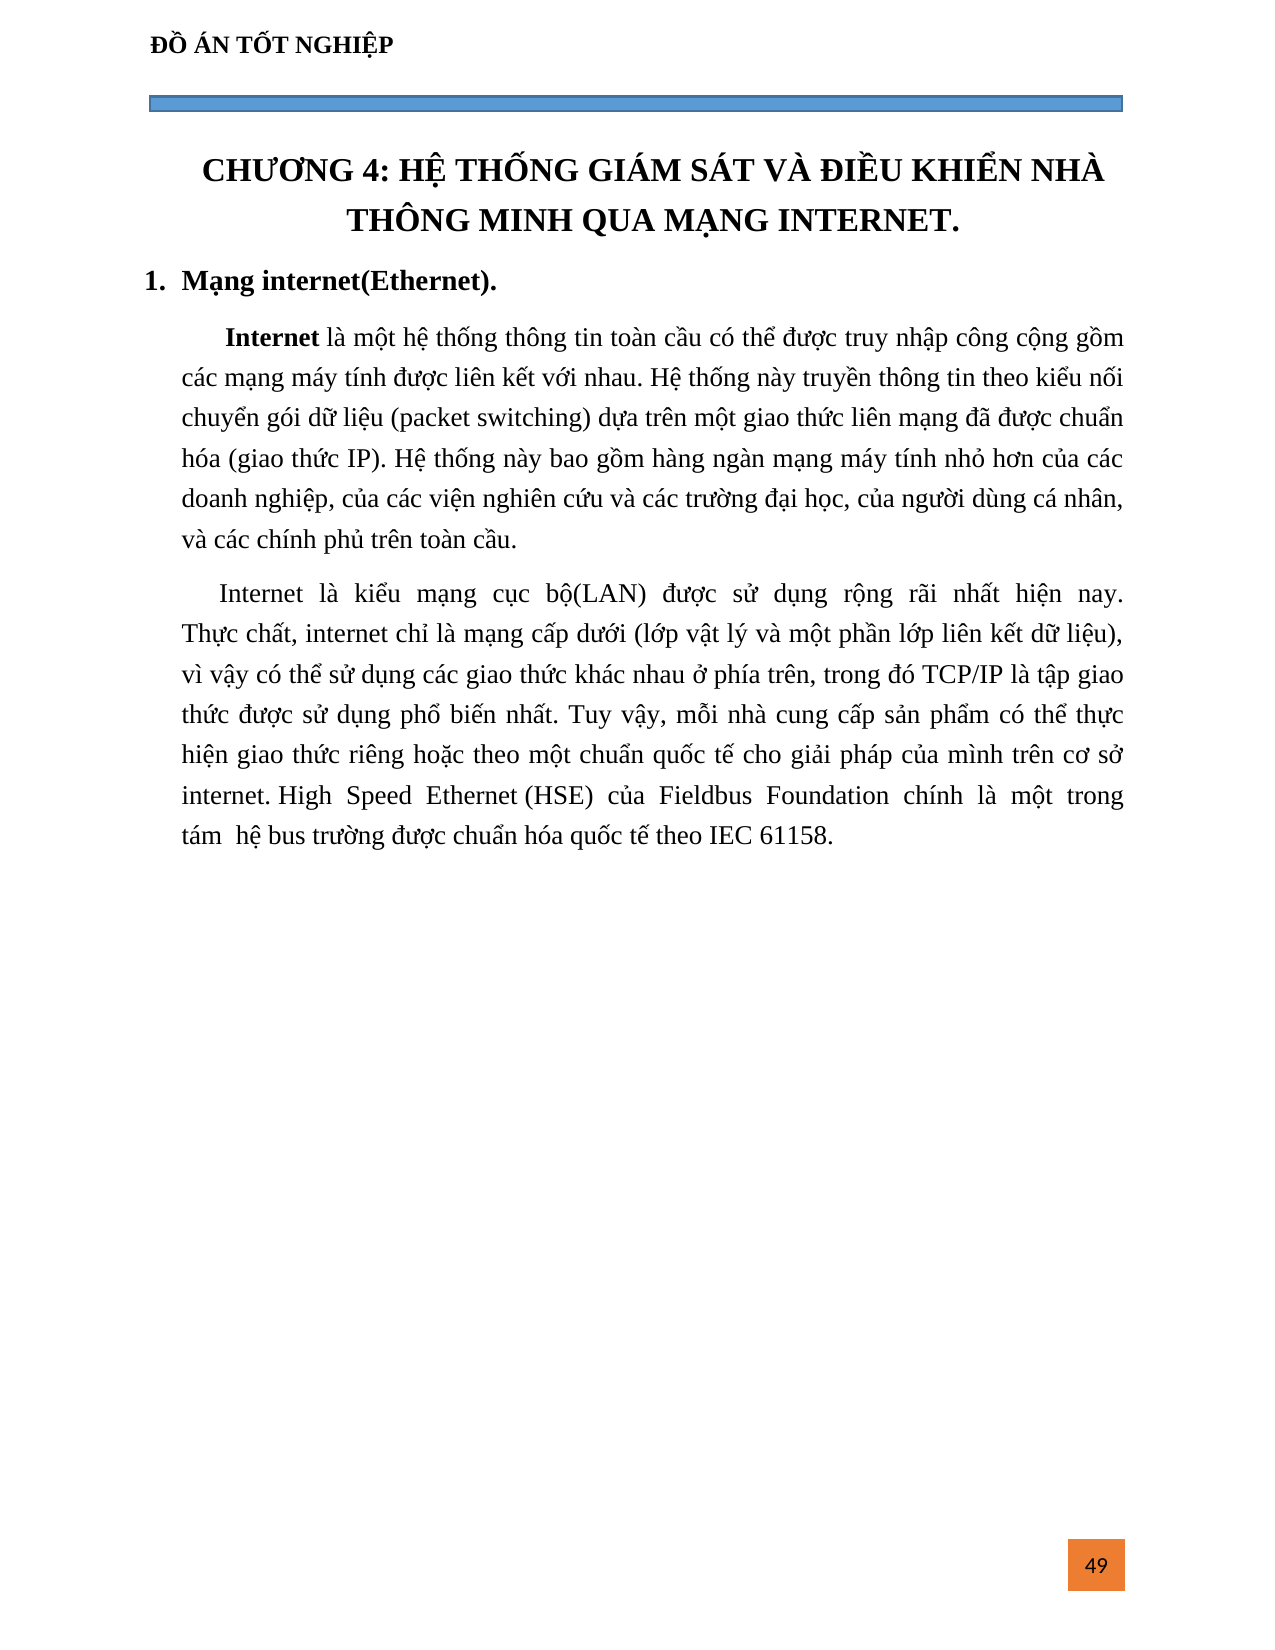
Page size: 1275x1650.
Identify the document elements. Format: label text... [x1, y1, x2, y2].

text Internet là kiểu mạng cục bộ(LAN) được sử dụng rộng rãi nhất hiện nay. Thực chất, internet chỉ là mạng cấp dưới (lớp vật lý và một phần lớp liên kết dữ liệu), vì vậy có thể sử dụng các giao thức khác nhau ở phía trên, trong đó TCP/IP là tập giao thức được sử dụng phổ biến nhất. Tuy vậy, mỗi nhà cung cấp sản phẩm có thể thực hiện giao thức riêng hoặc theo một chuẩn quốc tế cho giải pháp của mình trên cơ sở internet. High Speed Ethernet (HSE) của Fieldbus Foundation chính là một trong tám hệ bus trường được chuẩn hóa quốc tế theo IEC 61158. [181, 577, 1125, 851]
subtitle Mạng internet(Ethernet). [144, 263, 1125, 297]
text Internet là một hệ thống thông tin toàn cầu có thể được truy nhập công cộng gồm các mạng máy tính được liên kết với nhau. Hệ thống này truyền thông tin theo kiểu nối chuyển gói dữ liệu (packet switching) dựa trên một giao thức liên mạng đã được chuẩn hóa (giao thức IP). Hệ thống này bao gồm hàng ngàn mạng máy tính nhỏ hơn của các doanh nghiệp, của các viện nghiên cứu và các trường đại học, của người dùng cá nhân, và các chính phủ trên toàn cầu. [181, 321, 1125, 554]
subtitle CHƯƠNG 4: HỆ THỐNG GIÁM SÁT VÀ ĐIỀU KHIỂN NHÀ THÔNG MINH QUA MẠNG INTERNET. [181, 150, 1125, 238]
